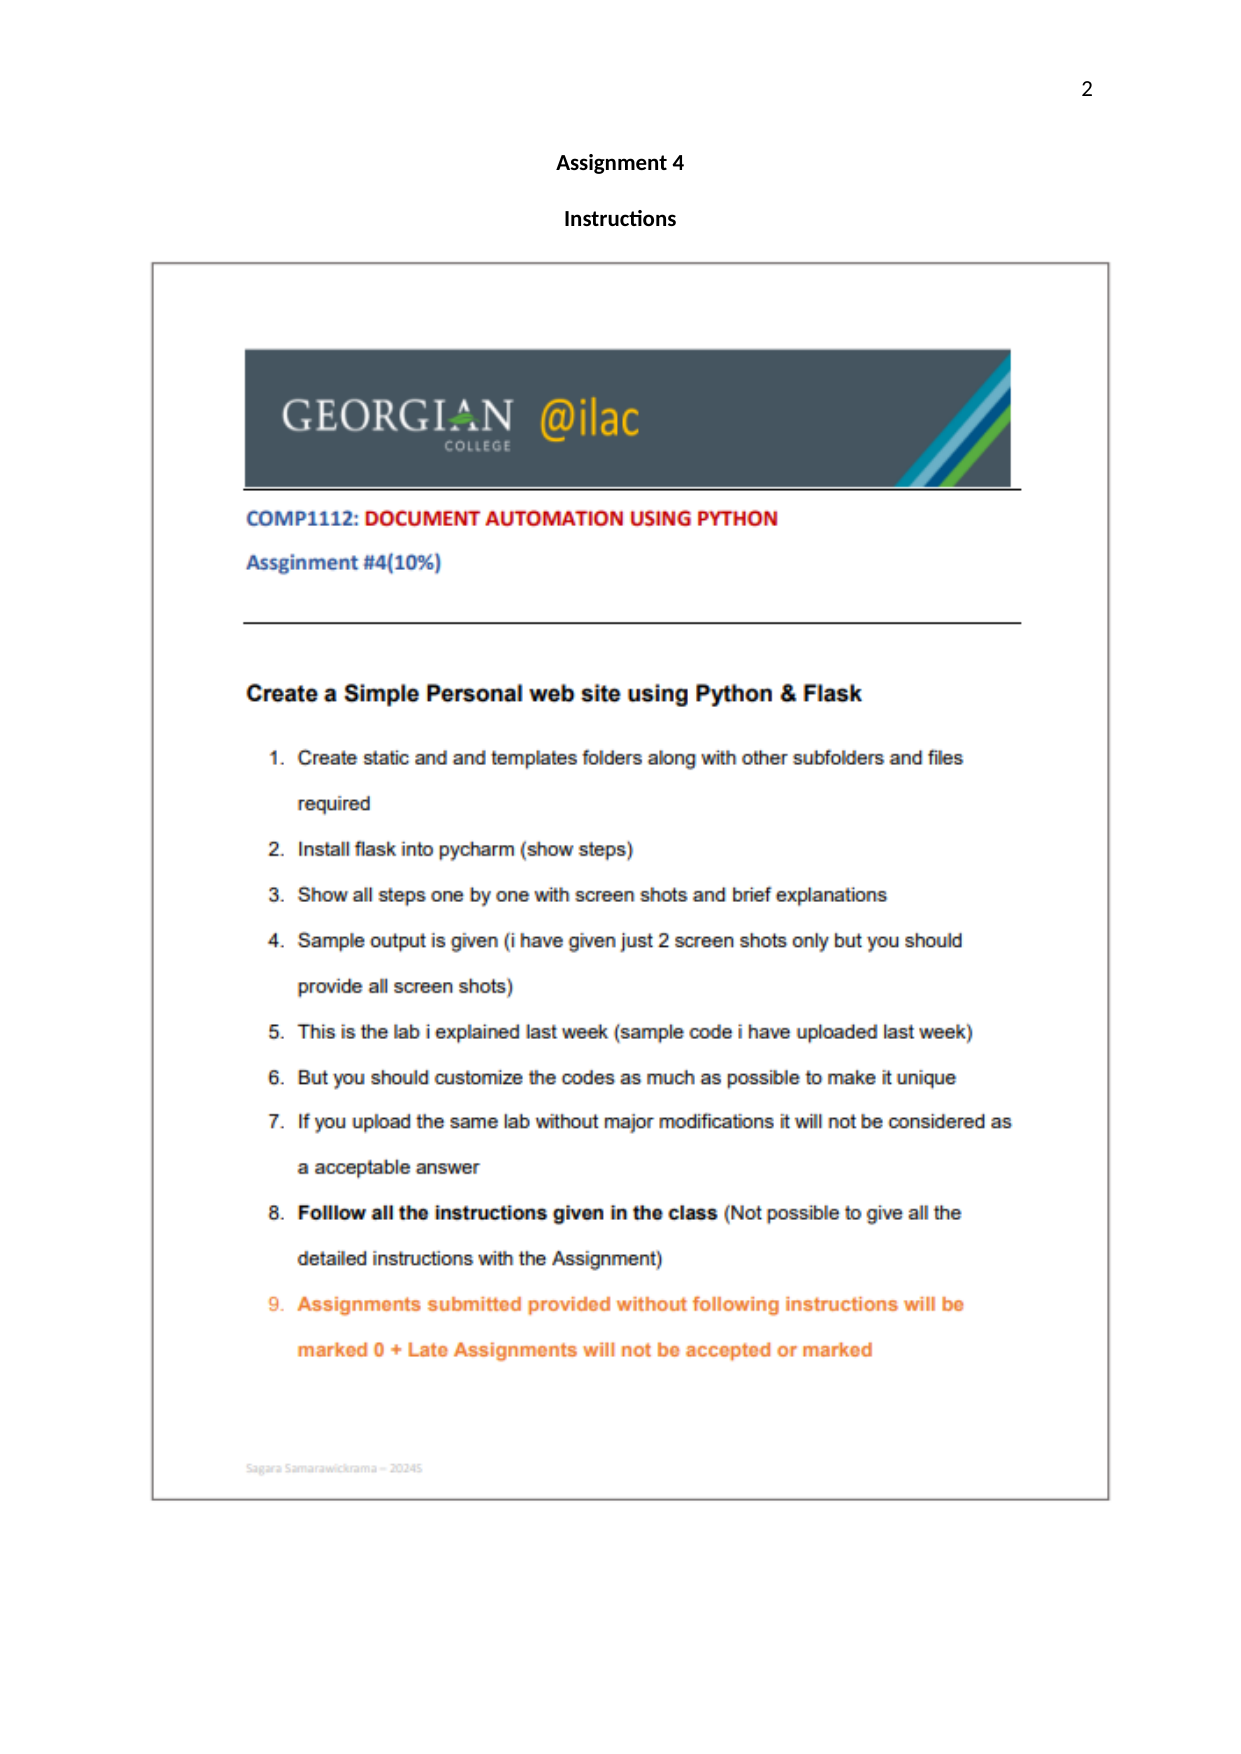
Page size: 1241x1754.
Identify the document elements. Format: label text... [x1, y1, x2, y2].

picture [147, 259, 1113, 1508]
subtitle Assignment 4 [148, 148, 1092, 176]
subtitle Instructions [148, 204, 1092, 232]
